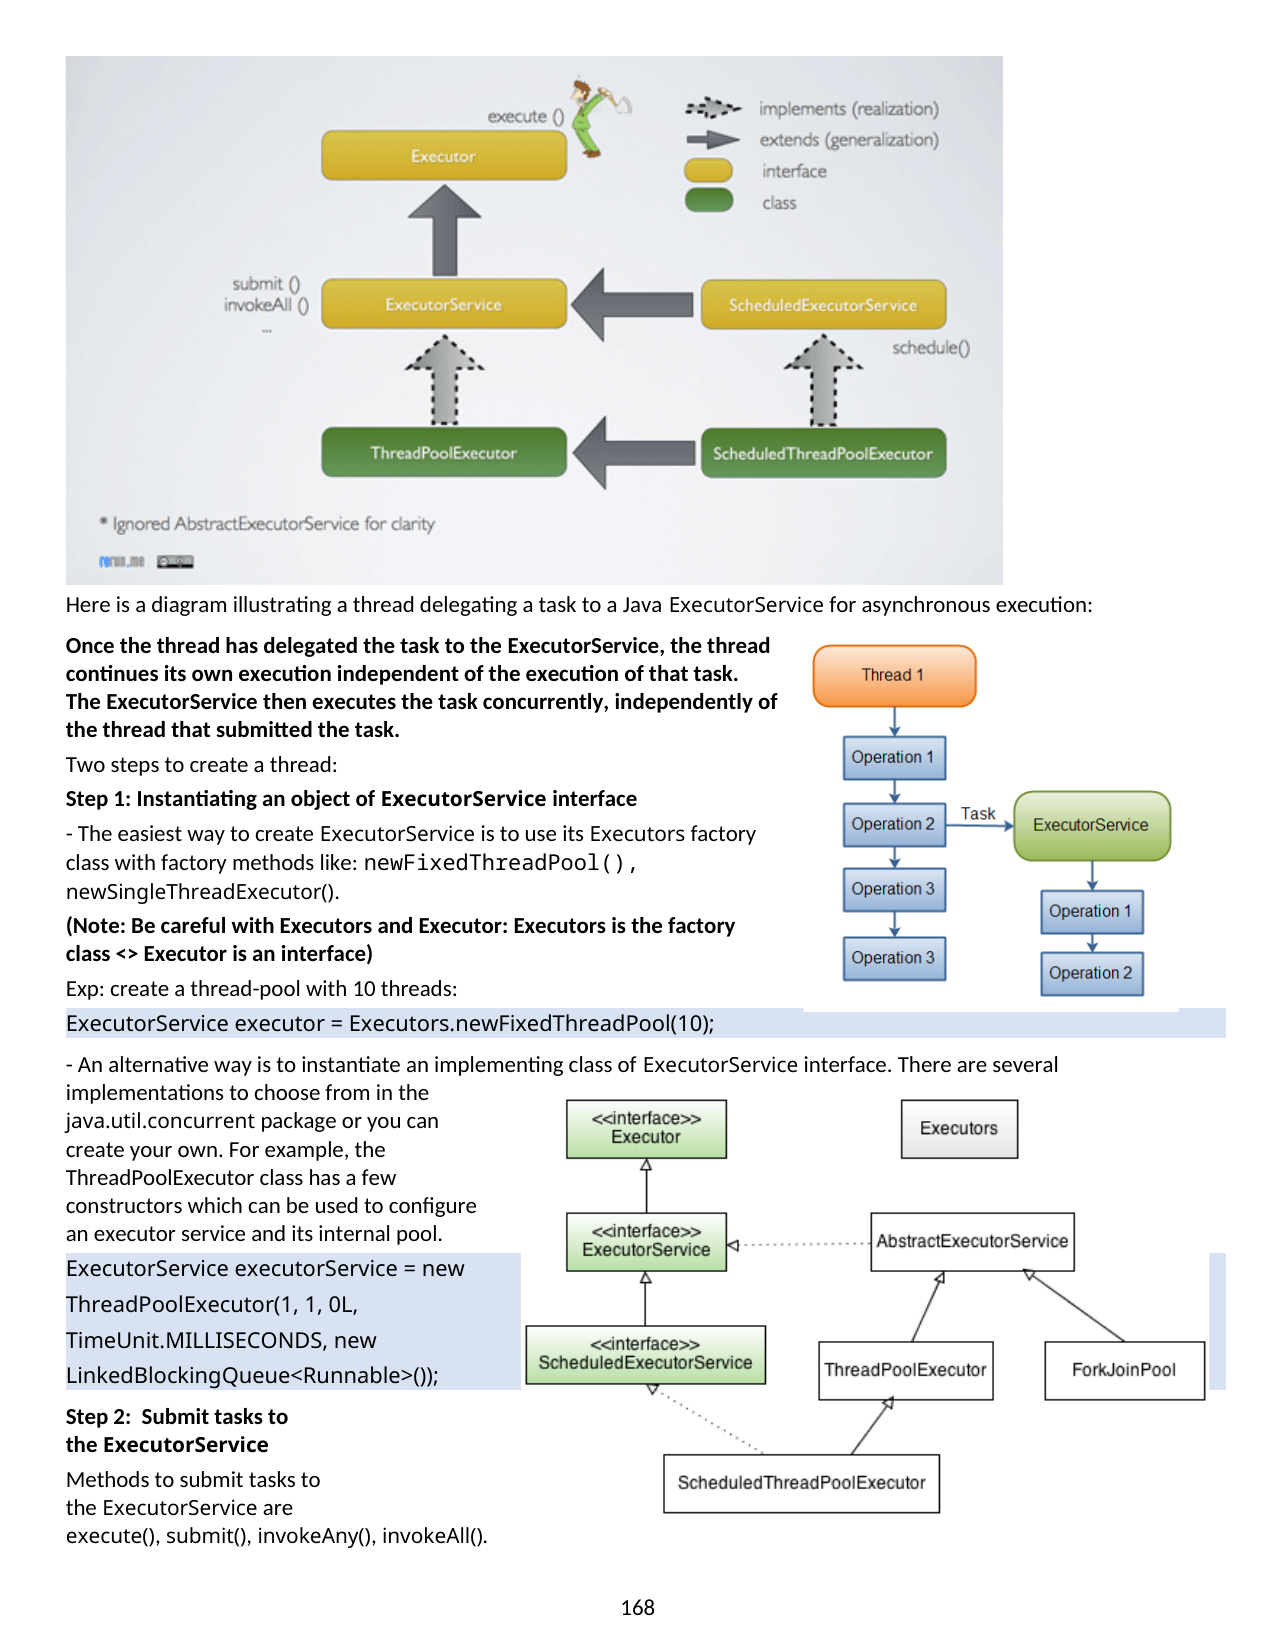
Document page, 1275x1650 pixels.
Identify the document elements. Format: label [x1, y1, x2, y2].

picture [803, 633, 1179, 1012]
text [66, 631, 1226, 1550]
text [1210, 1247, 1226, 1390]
picture [65, 56, 1003, 585]
picture [520, 1094, 1210, 1518]
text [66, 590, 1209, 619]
